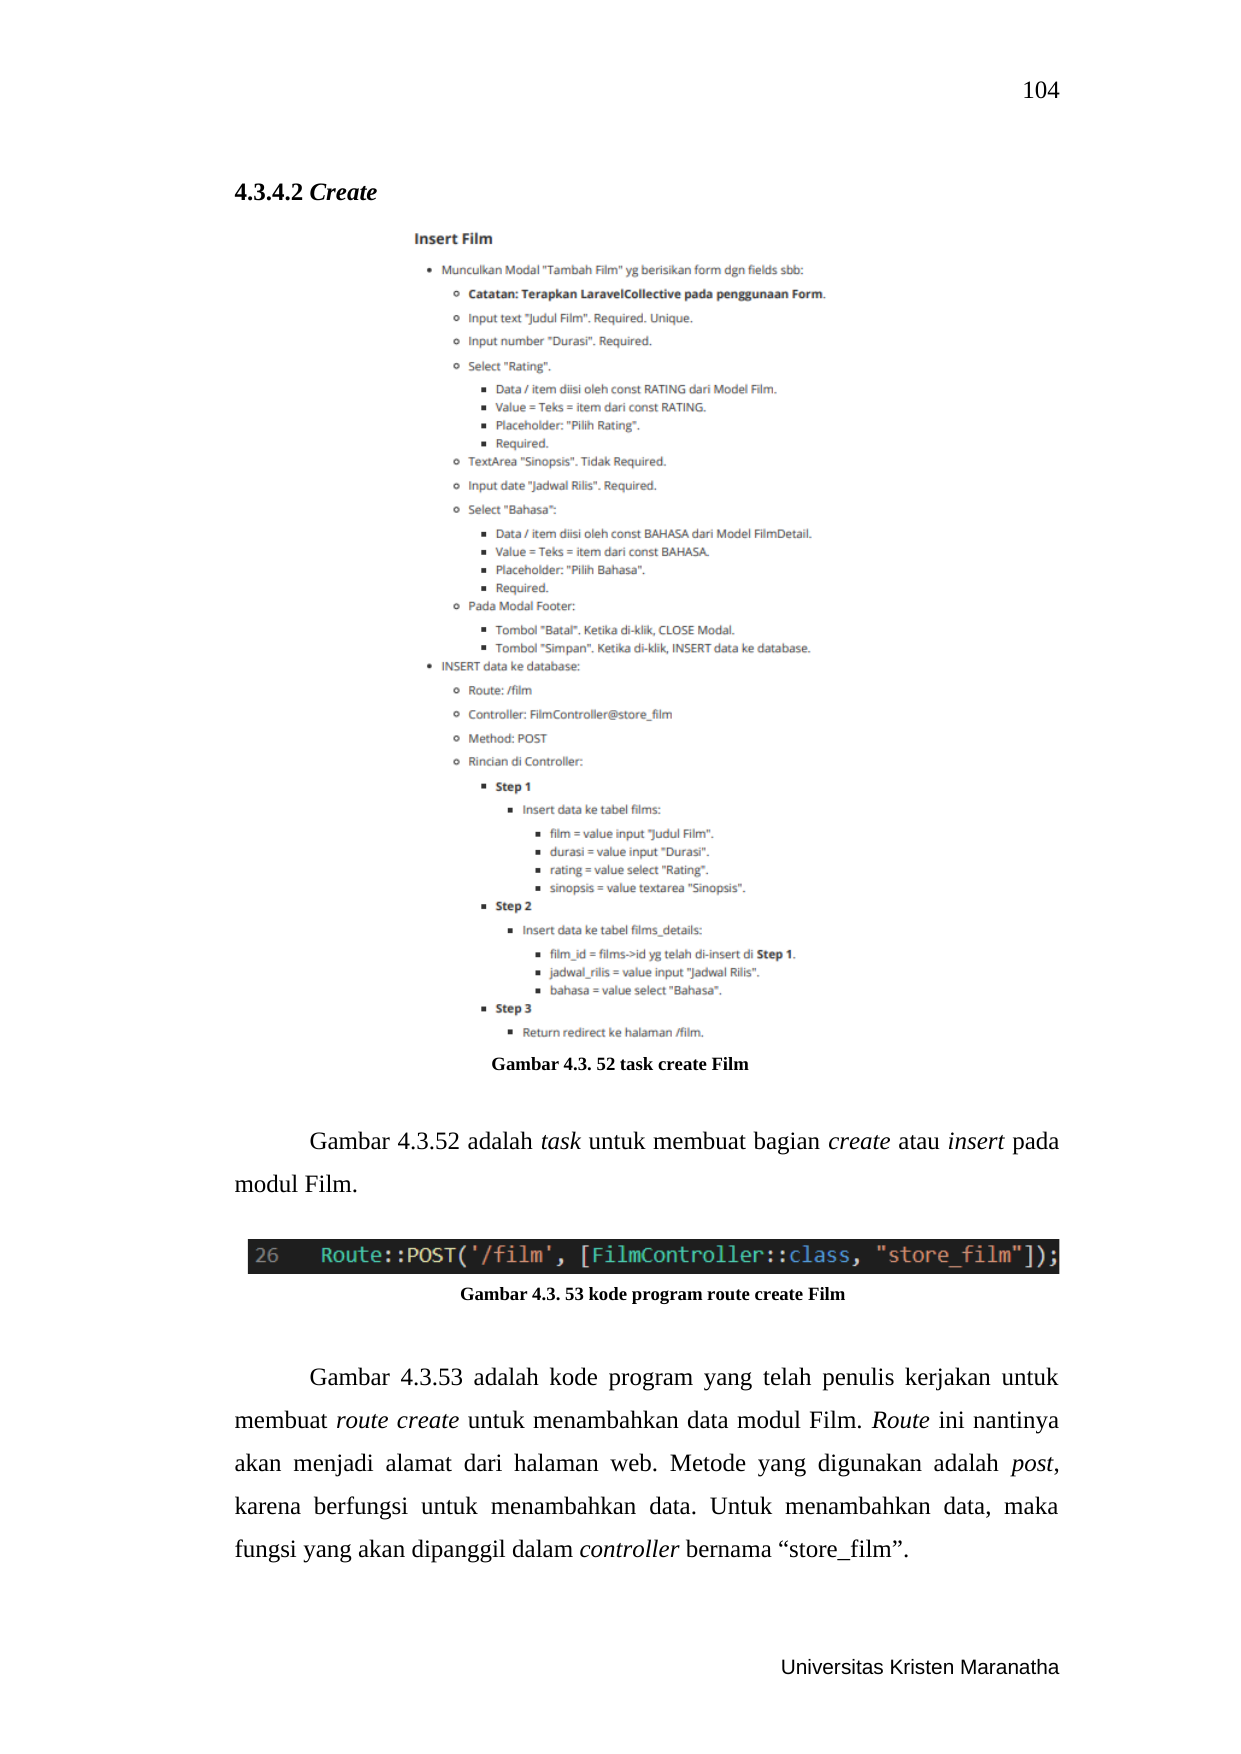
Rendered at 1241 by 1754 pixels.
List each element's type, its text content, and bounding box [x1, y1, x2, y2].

text Gambar 4.3.53 adalah kode program yang telah penulis kerjakan untuk membuat route create untuk menambahkan data modul Film. Route ini nantinya akan menjadi alamat dari halaman web. Metode yang digunakan adalah post, karena berfungsi untuk menambahkan data. Untuk menambahkan data, maka fungsi yang akan dipanggil dalam controller bernama “store_film”. [234, 1362, 1059, 1563]
picture [391, 220, 849, 1044]
text Gambar 4.3.52 adalah task untuk membuat bagian create atau insert pada modul Film. [234, 1126, 1059, 1198]
subtitle 4.3.4.2 Create [234, 177, 1059, 206]
picture [247, 1239, 1060, 1274]
